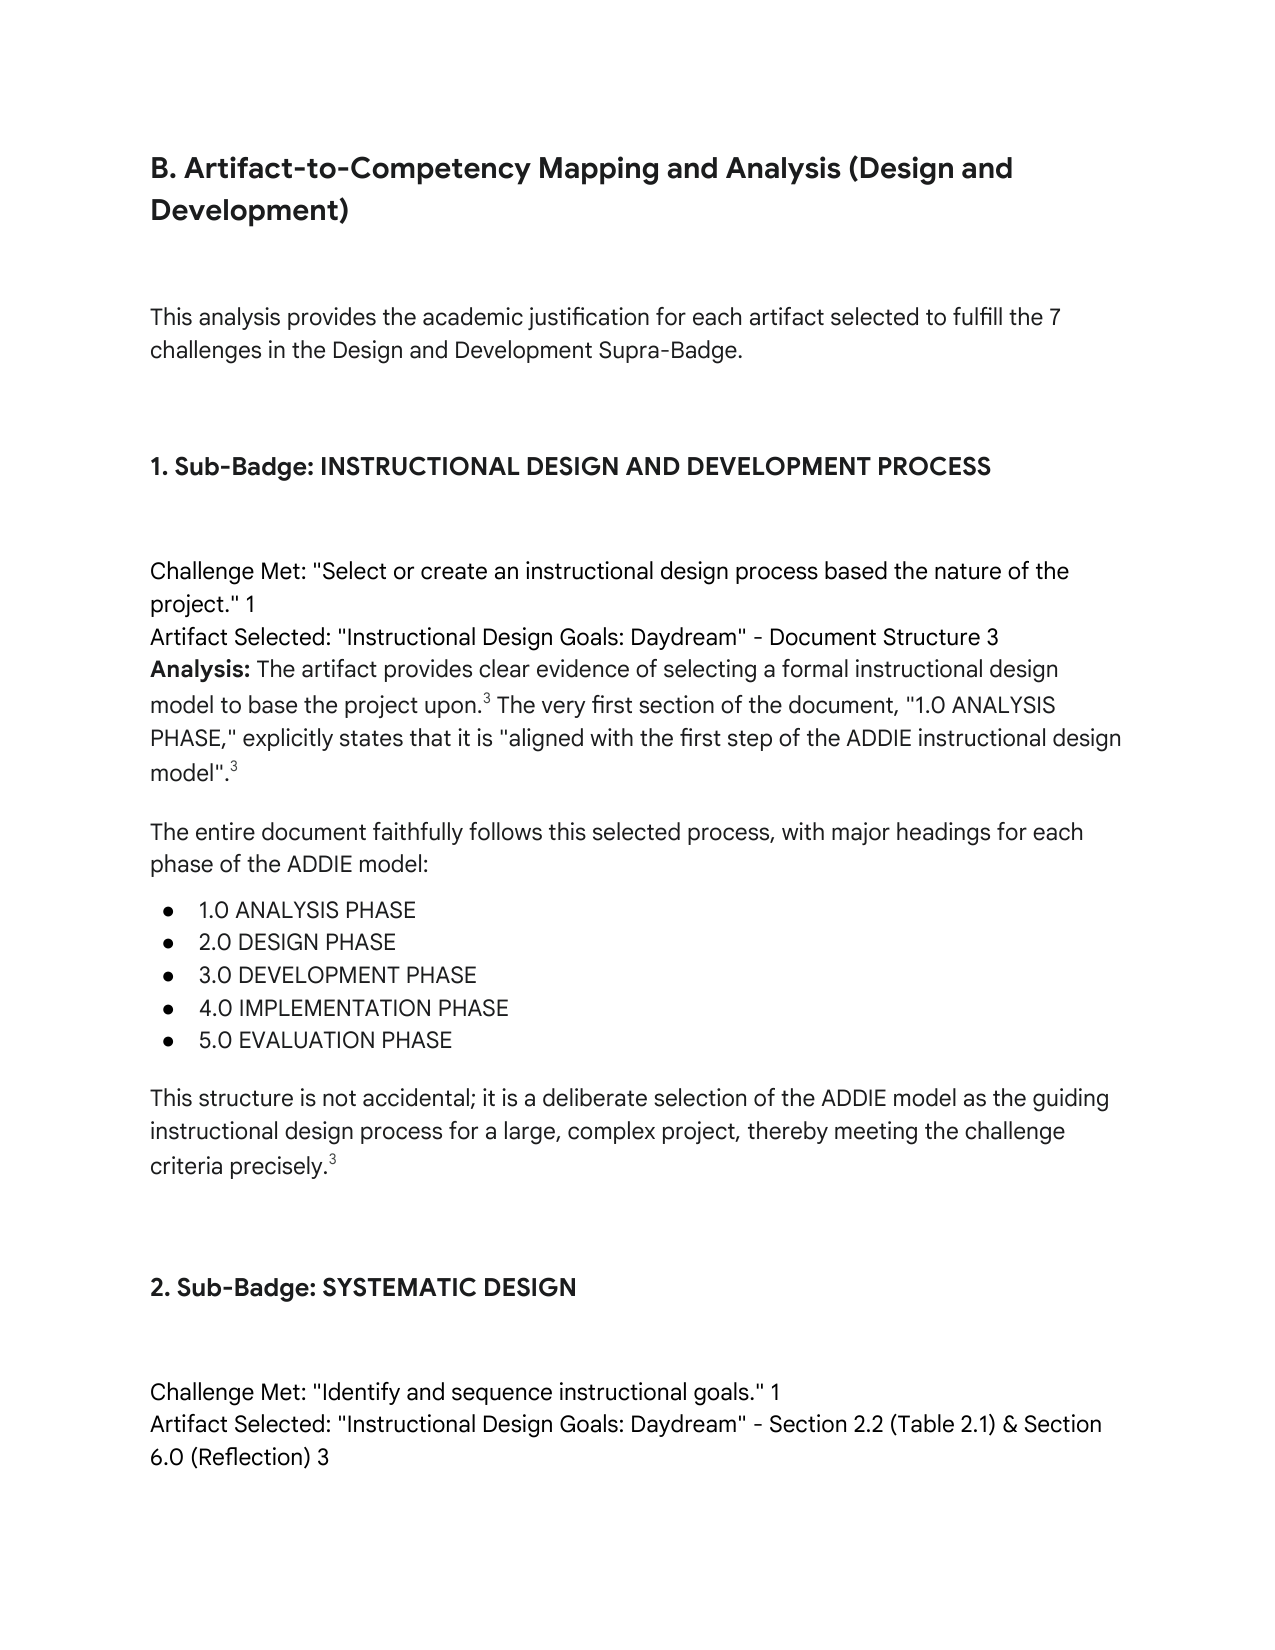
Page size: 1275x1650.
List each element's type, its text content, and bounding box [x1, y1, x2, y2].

list 1.0 ANALYSIS PHASE [161, 896, 1125, 925]
list 2.0 DESIGN PHASE [161, 929, 1125, 957]
text Challenge Met: "Select or create an instructional design process based the nature of the project." 1 [150, 558, 1125, 619]
subtitle B. Artifact-to-Competency Mapping and Analysis (Design and Development) [150, 150, 1125, 228]
text Challenge Met: "Identify and sequence instructional goals." 1 [150, 1378, 1125, 1406]
text Analysis: The artifact provides clear evidence of selecting a formal instructional design model to base the project upon.3 The very first section of the document, "1.0 ANALYSIS PHASE," explicitly states that it is "aligned with the first step of the ADDIE instructional design model".3 [150, 656, 1125, 789]
subtitle 1. Sub-Badge: INSTRUCTIONAL DESIGN AND DEVELOPMENT PROCESS [150, 452, 1125, 483]
text This structure is not accidental; it is a deliberate selection of the ADDIE model as the guiding instructional design process for a large, complex project, thereby meeting the challenge criteria precisely.3 [150, 1084, 1125, 1182]
subtitle 2. Sub-Badge: SYSTEMATIC DESIGN [150, 1272, 1125, 1303]
text Artifact Selected: "Instructional Design Goals: Daydream" - Section 2.2 (Table 2.1) & Section 6.0 (Reflection) 3 [150, 1410, 1125, 1472]
text Artifact Selected: "Instructional Design Goals: Daydream" - Document Structure 3 [150, 623, 1125, 652]
list 3.0 DEVELOPMENT PHASE [161, 961, 1125, 990]
text The entire document faithfully follows this selected process, with major headings for each phase of the ADDIE model: [150, 818, 1125, 879]
list 4.0 IMPLEMENTATION PHASE [161, 994, 1125, 1023]
text This analysis provides the academic justification for each artifact selected to fulfill the 7 challenges in the Design and Development Supra-Badge. [150, 303, 1125, 365]
list 5.0 EVALUATION PHASE [161, 1027, 1125, 1056]
